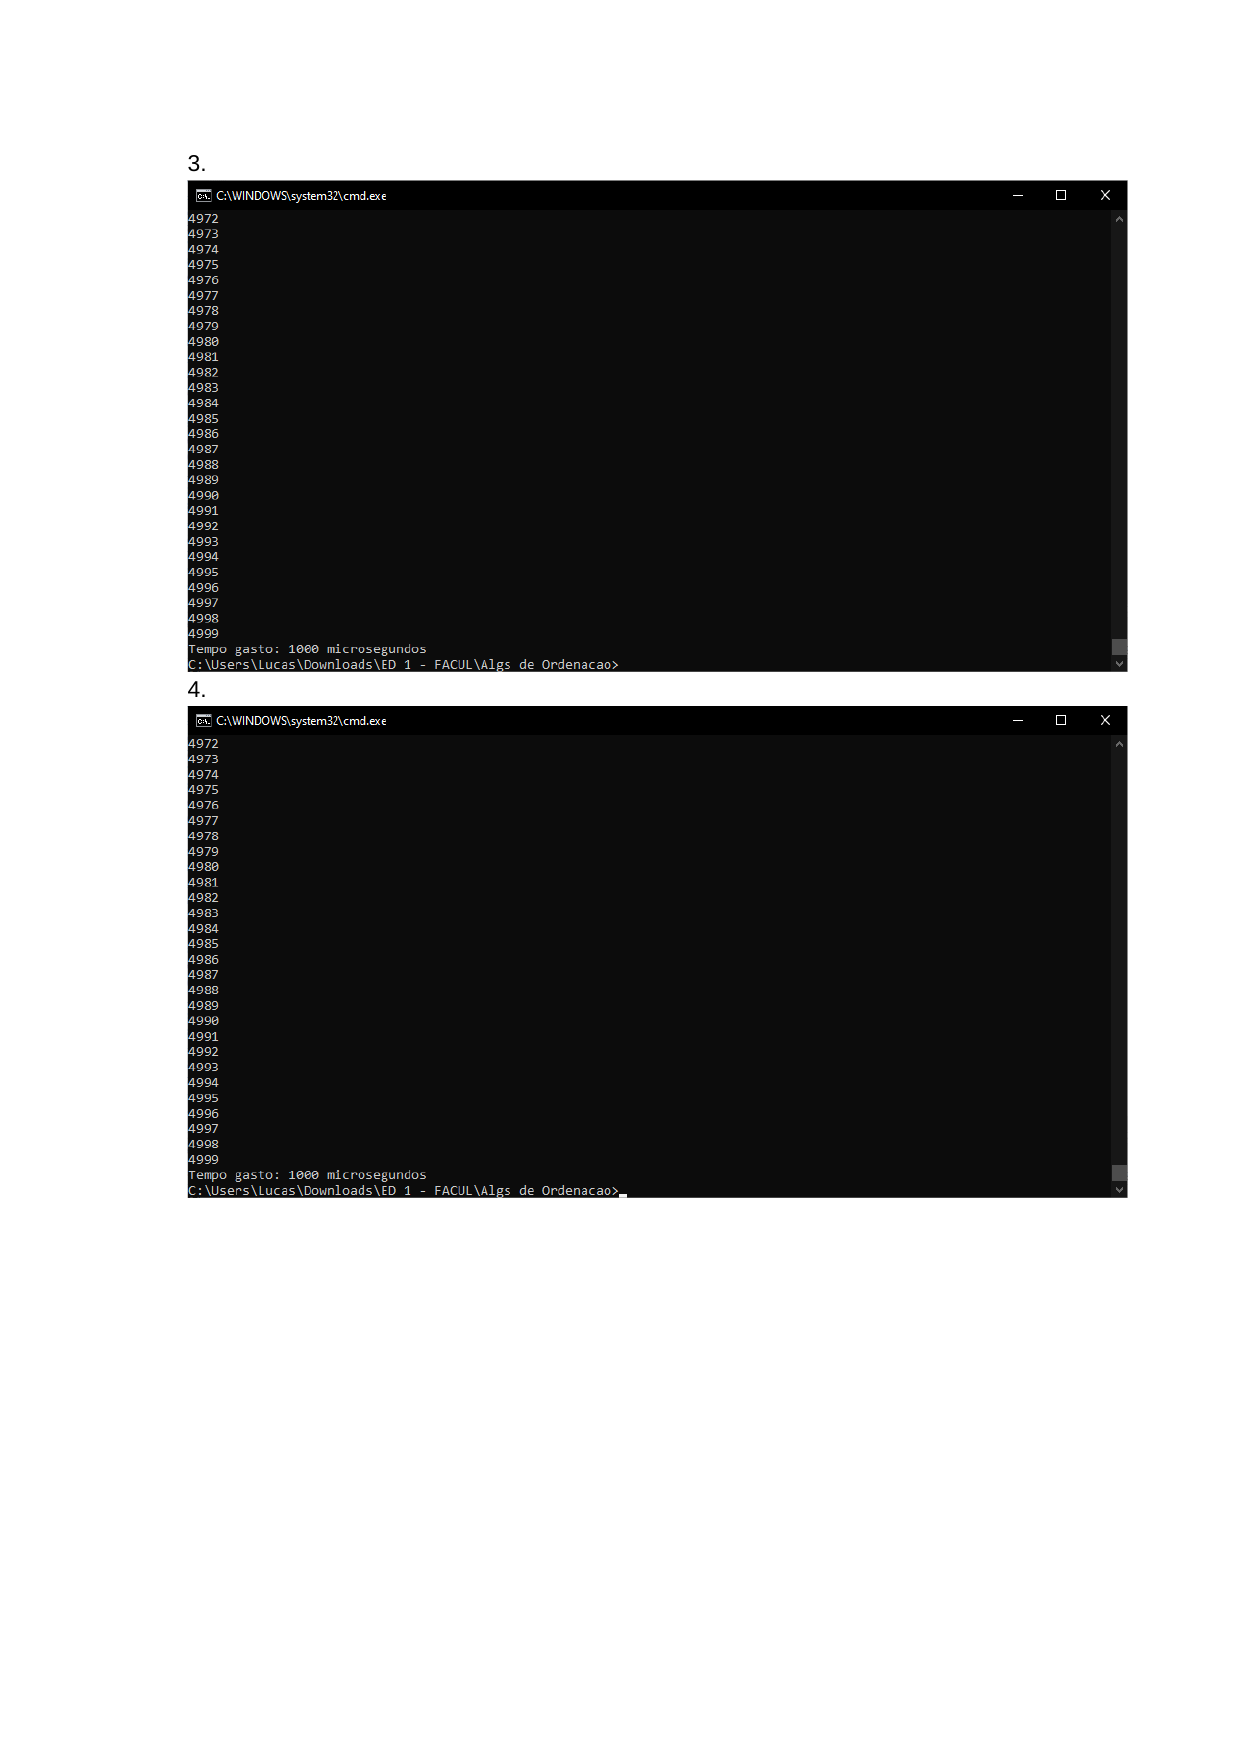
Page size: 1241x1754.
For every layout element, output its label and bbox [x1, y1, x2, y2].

picture [187, 180, 1128, 672]
picture [187, 706, 1128, 1198]
